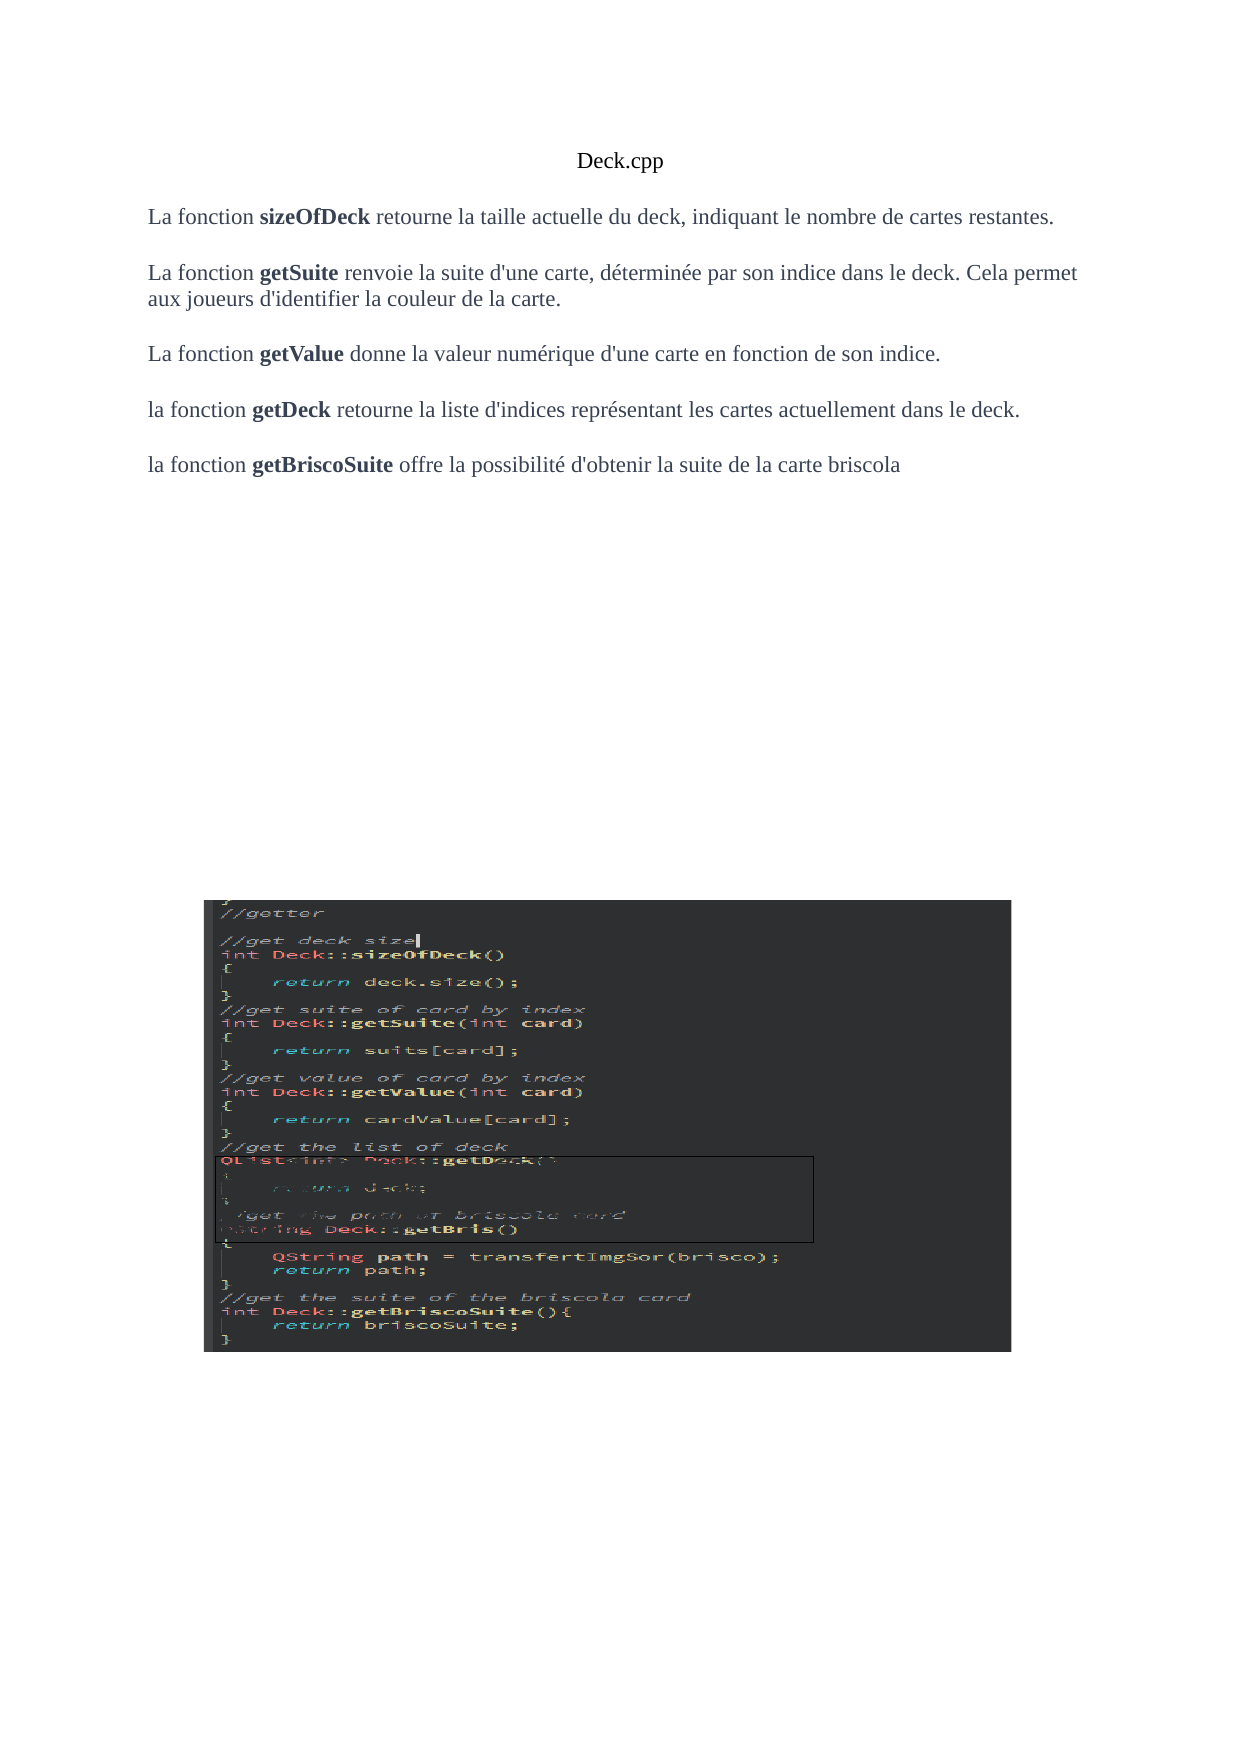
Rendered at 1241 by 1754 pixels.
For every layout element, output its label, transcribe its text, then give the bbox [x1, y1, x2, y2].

text Deck.cpp [148, 148, 1093, 174]
text La fonction sizeOfDeck retourne la taille actuelle du deck, indiquant le nombre de cartes restantes. [148, 203, 1093, 229]
picture [202, 900, 1011, 1351]
text la fonction getDeck retourne la liste d'indices représentant les cartes actuellement dans le deck. [148, 396, 1093, 422]
text La fonction getValue donne la valeur numérique d'une carte en fonction de son indice. [148, 341, 1093, 367]
text La fonction getSuite renvoie la suite d'une carte, déterminée par son indice dans le deck. Cela permet aux joueurs d'identifier la couleur de la carte. [148, 259, 1093, 311]
text la fonction getBriscoSuite offre la possibilité d'obtenir la suite de la carte briscola [148, 452, 1093, 478]
